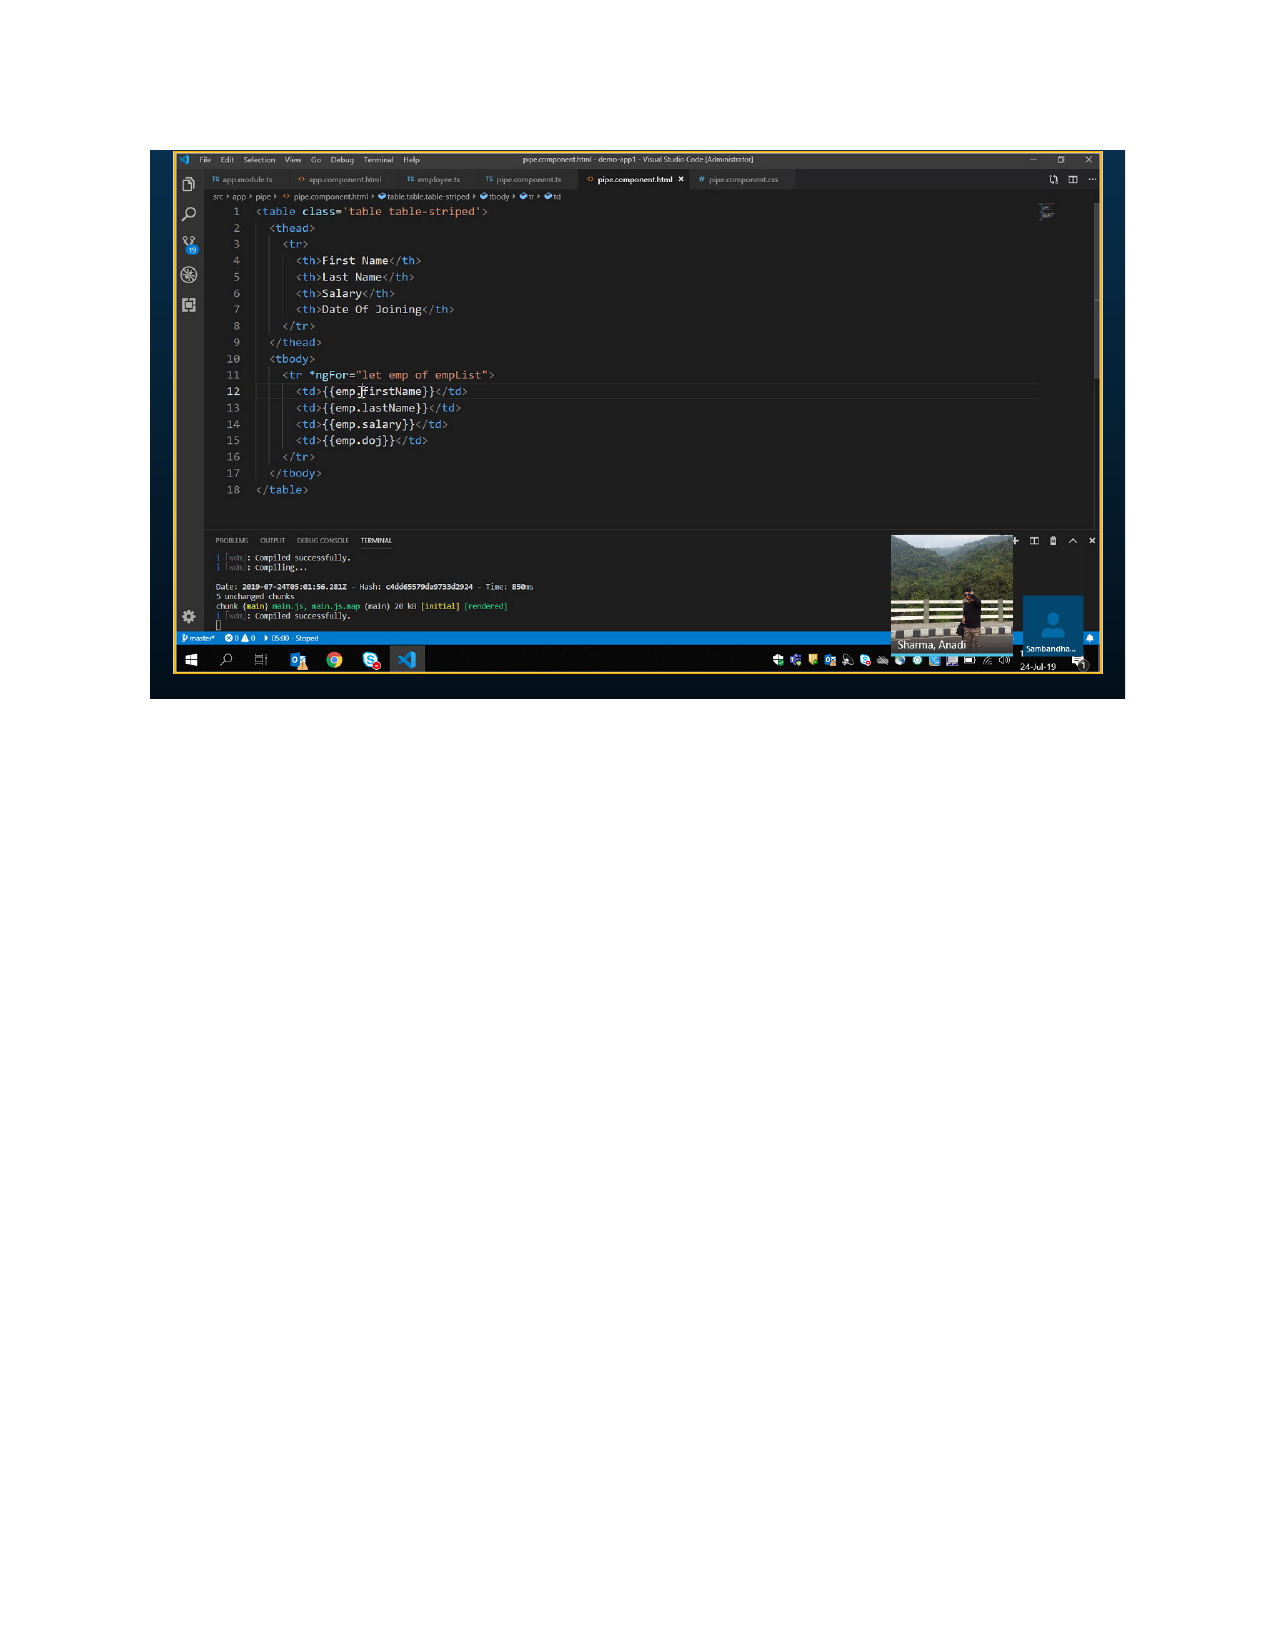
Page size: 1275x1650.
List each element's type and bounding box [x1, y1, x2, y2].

picture [150, 150, 1125, 699]
